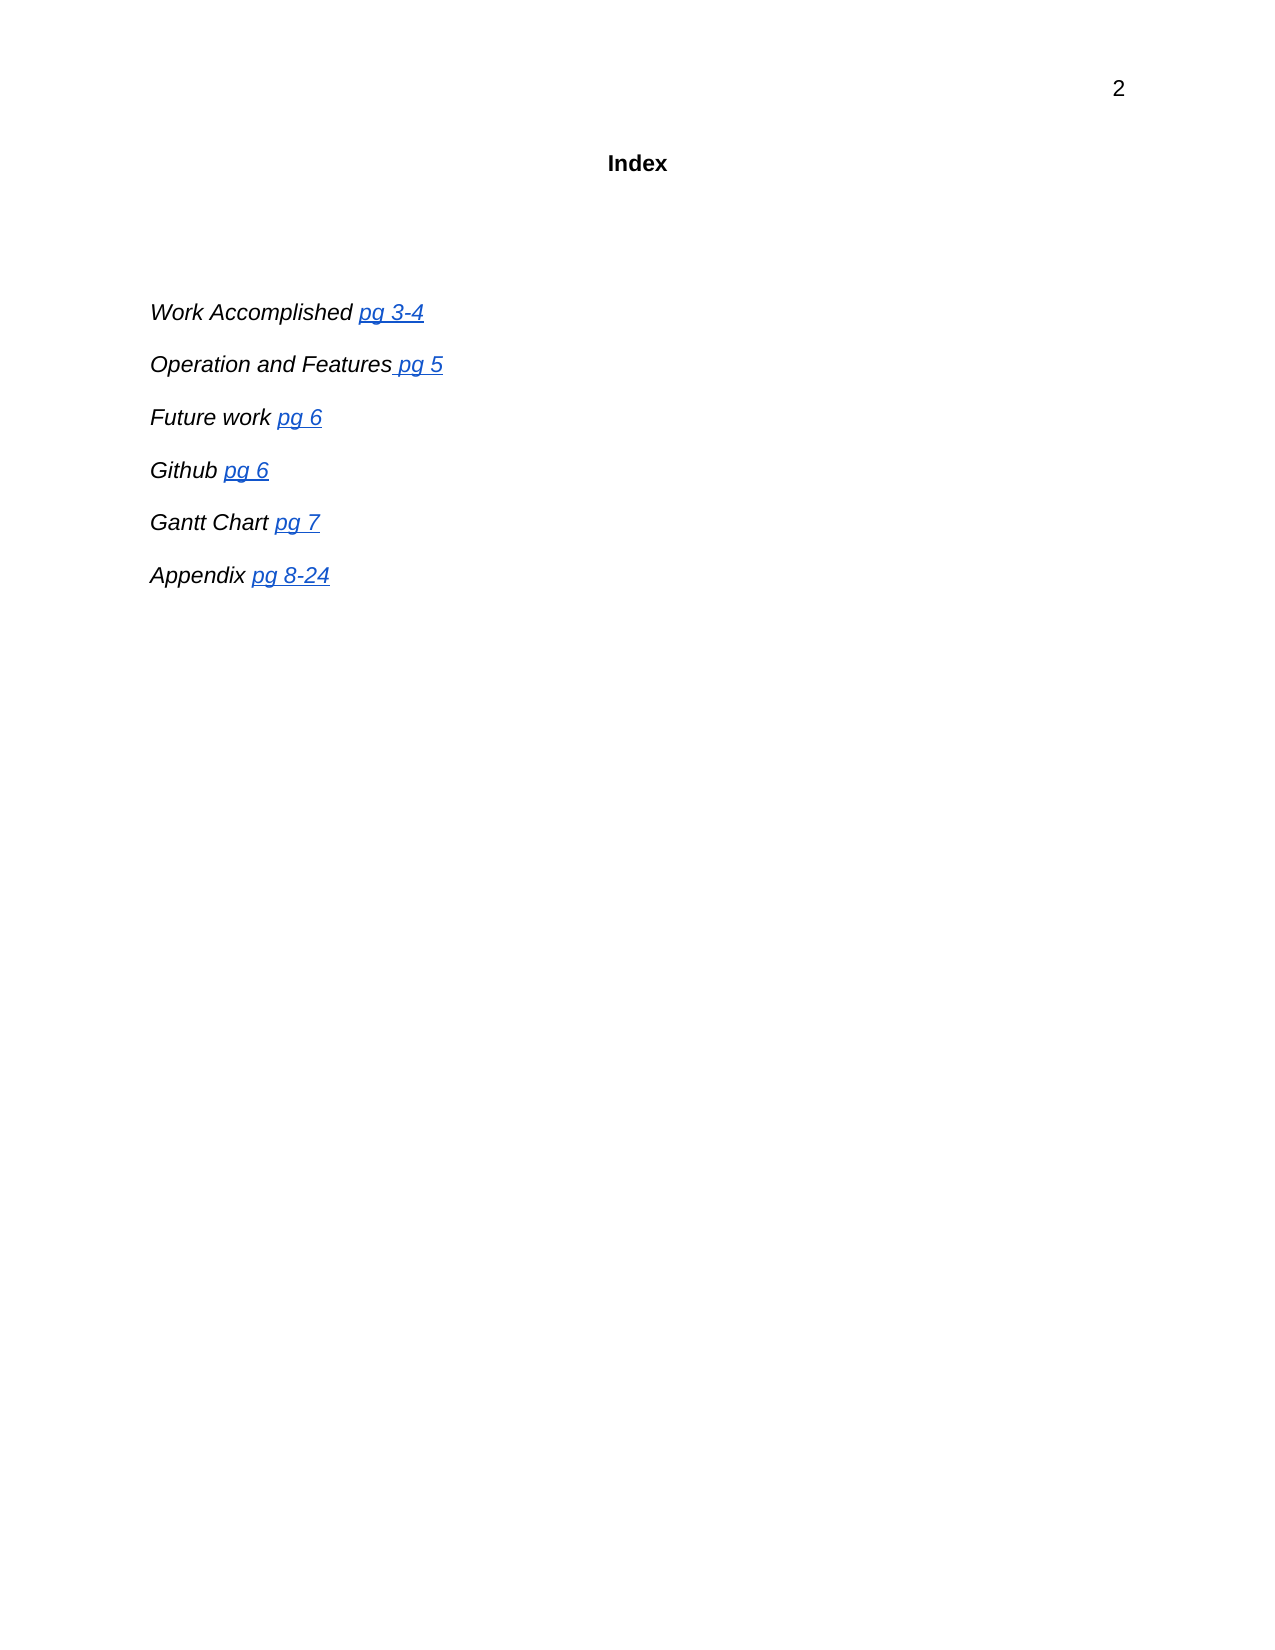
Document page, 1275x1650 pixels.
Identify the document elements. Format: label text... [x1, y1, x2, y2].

text Work Accomplished pg 3-4 [150, 298, 1125, 325]
text Gantt Chart pg 7 [150, 509, 1125, 536]
text Github pg 6 [150, 457, 1125, 483]
text Future work pg 6 [150, 404, 1125, 430]
text Appendix pg 8-24 [150, 562, 1125, 588]
text Index [150, 150, 1125, 176]
text Operation and Features pg 5 [150, 351, 1125, 378]
